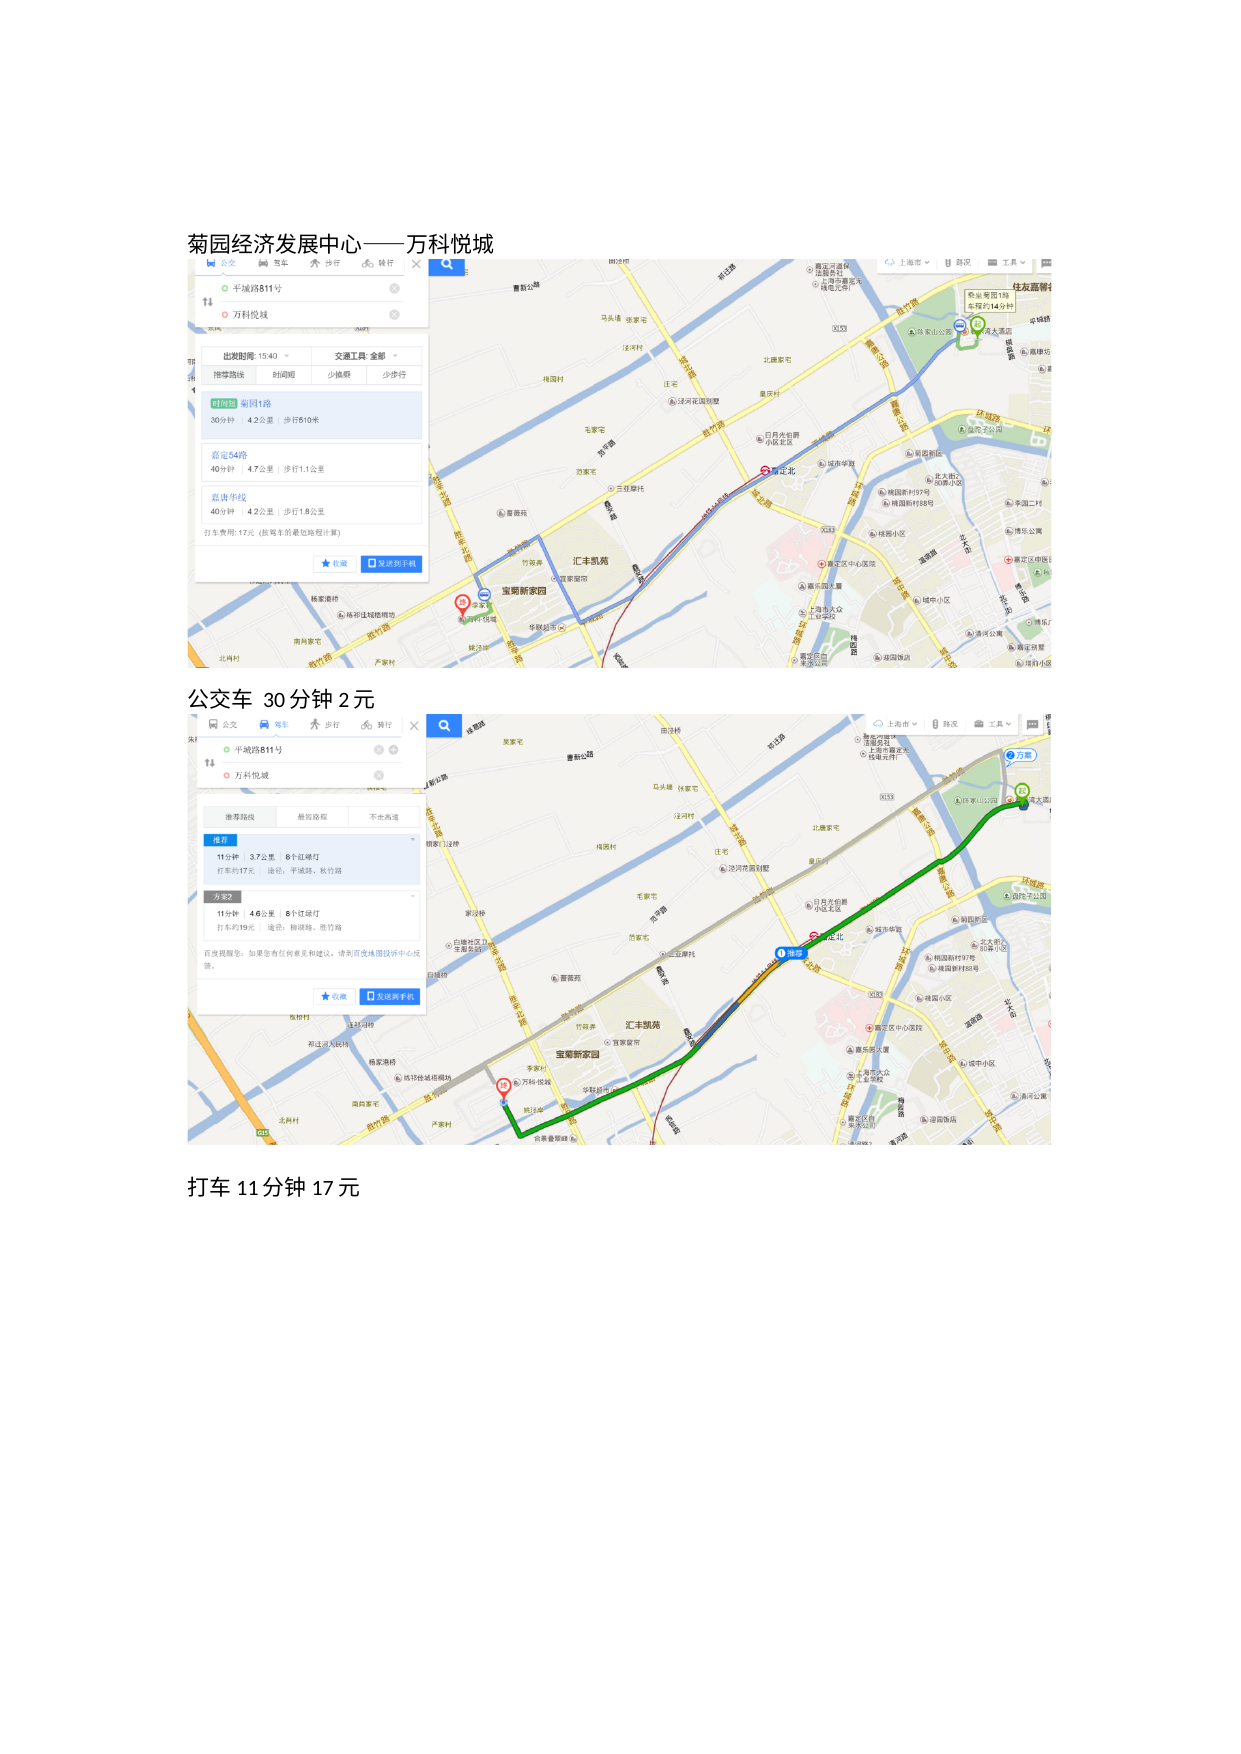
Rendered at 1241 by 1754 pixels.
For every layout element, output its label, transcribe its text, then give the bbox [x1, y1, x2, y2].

text 公交车 30分钟 2元 [187, 682, 1053, 714]
picture [187, 259, 1052, 668]
text 菊园经济发展中心——万科悦城 [187, 227, 1053, 259]
picture [187, 714, 1051, 1145]
text 打车 11分钟 17元 [187, 1169, 1053, 1202]
